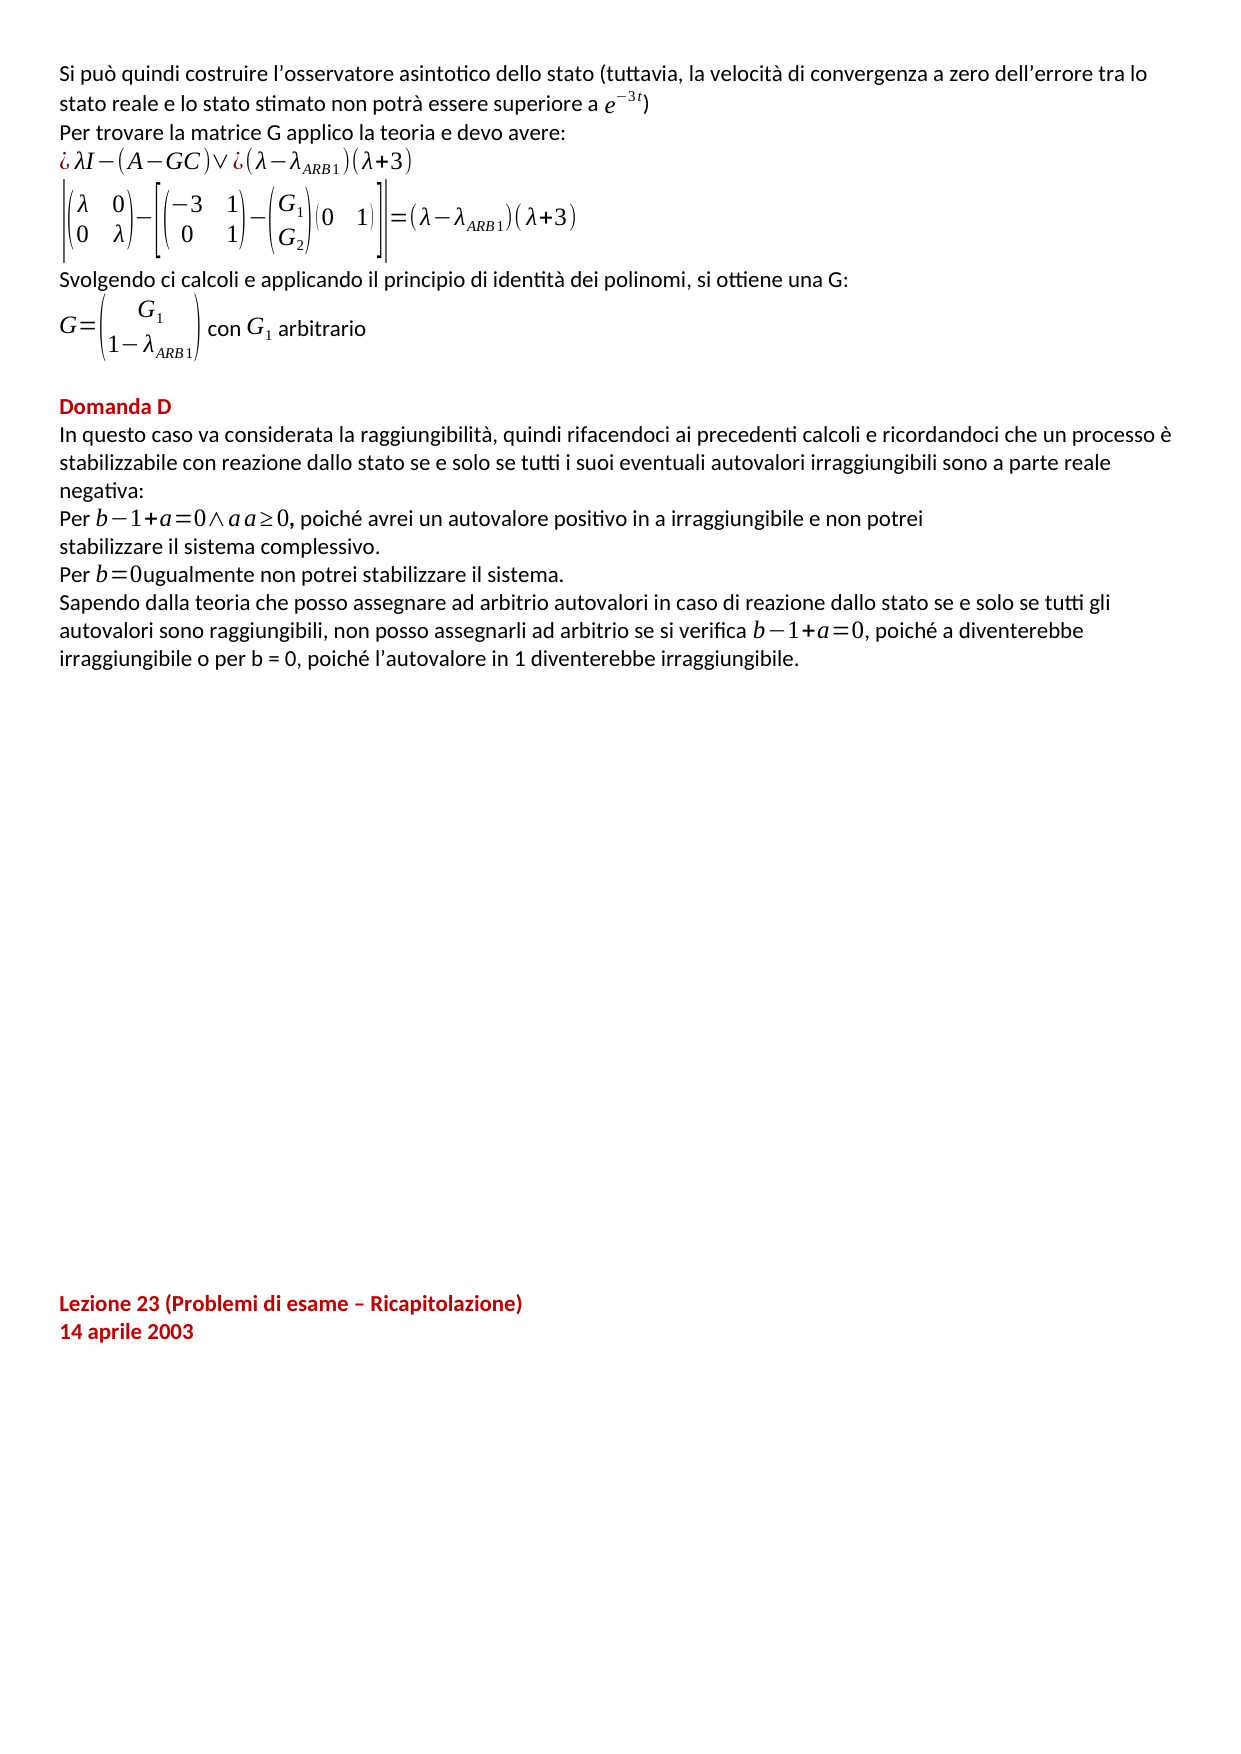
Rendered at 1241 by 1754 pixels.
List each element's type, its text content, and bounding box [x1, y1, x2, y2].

text Per trovare la matrice G applico la teoria e devo avere: [59, 118, 1181, 146]
text Si può quindi costruire l’osservatore asintotico dello stato (tuttavia, la velocità di convergenza a zero dell’errore tra lo stato reale e lo stato stimato non potrà essere superiore a ) [59, 59, 1181, 118]
text Svolgendo ci calcoli e applicando il principio di identità dei polinomi, si ottiene una G: [59, 265, 1181, 293]
text 14 aprile 2003 [59, 1317, 1181, 1345]
text Per ugualmente non potrei stabilizzare il sistema. [59, 560, 1181, 588]
text Lezione 23 (Problemi di esame – Ricapitolazione) [59, 1289, 1181, 1317]
text In questo caso va considerata la raggiungibilità, quindi rifacendoci ai precedenti calcoli e ricordandoci che un processo è stabilizzabile con reazione dallo stato se e solo se tutti i suoi eventuali autovalori irraggiungibili sono a parte reale negativa: [59, 420, 1181, 504]
text Domanda D [59, 392, 1181, 420]
text Sapendo dalla teoria che posso assegnare ad arbitrio autovalori in caso di reazione dallo stato se e solo se tutti gli autovalori sono raggiungibili, non posso assegnarli ad arbitrio se si verifica , poiché a diventerebbe irraggiungibile o per b = 0, poiché l’autovalore in 1 diventerebbe irraggiungibile. [59, 588, 1181, 672]
text stabilizzare il sistema complessivo. [59, 532, 1181, 560]
text Per , poiché avrei un autovalore positivo in a irraggiungibile e non potrei [59, 504, 1181, 532]
text con arbitrario [59, 293, 1181, 364]
